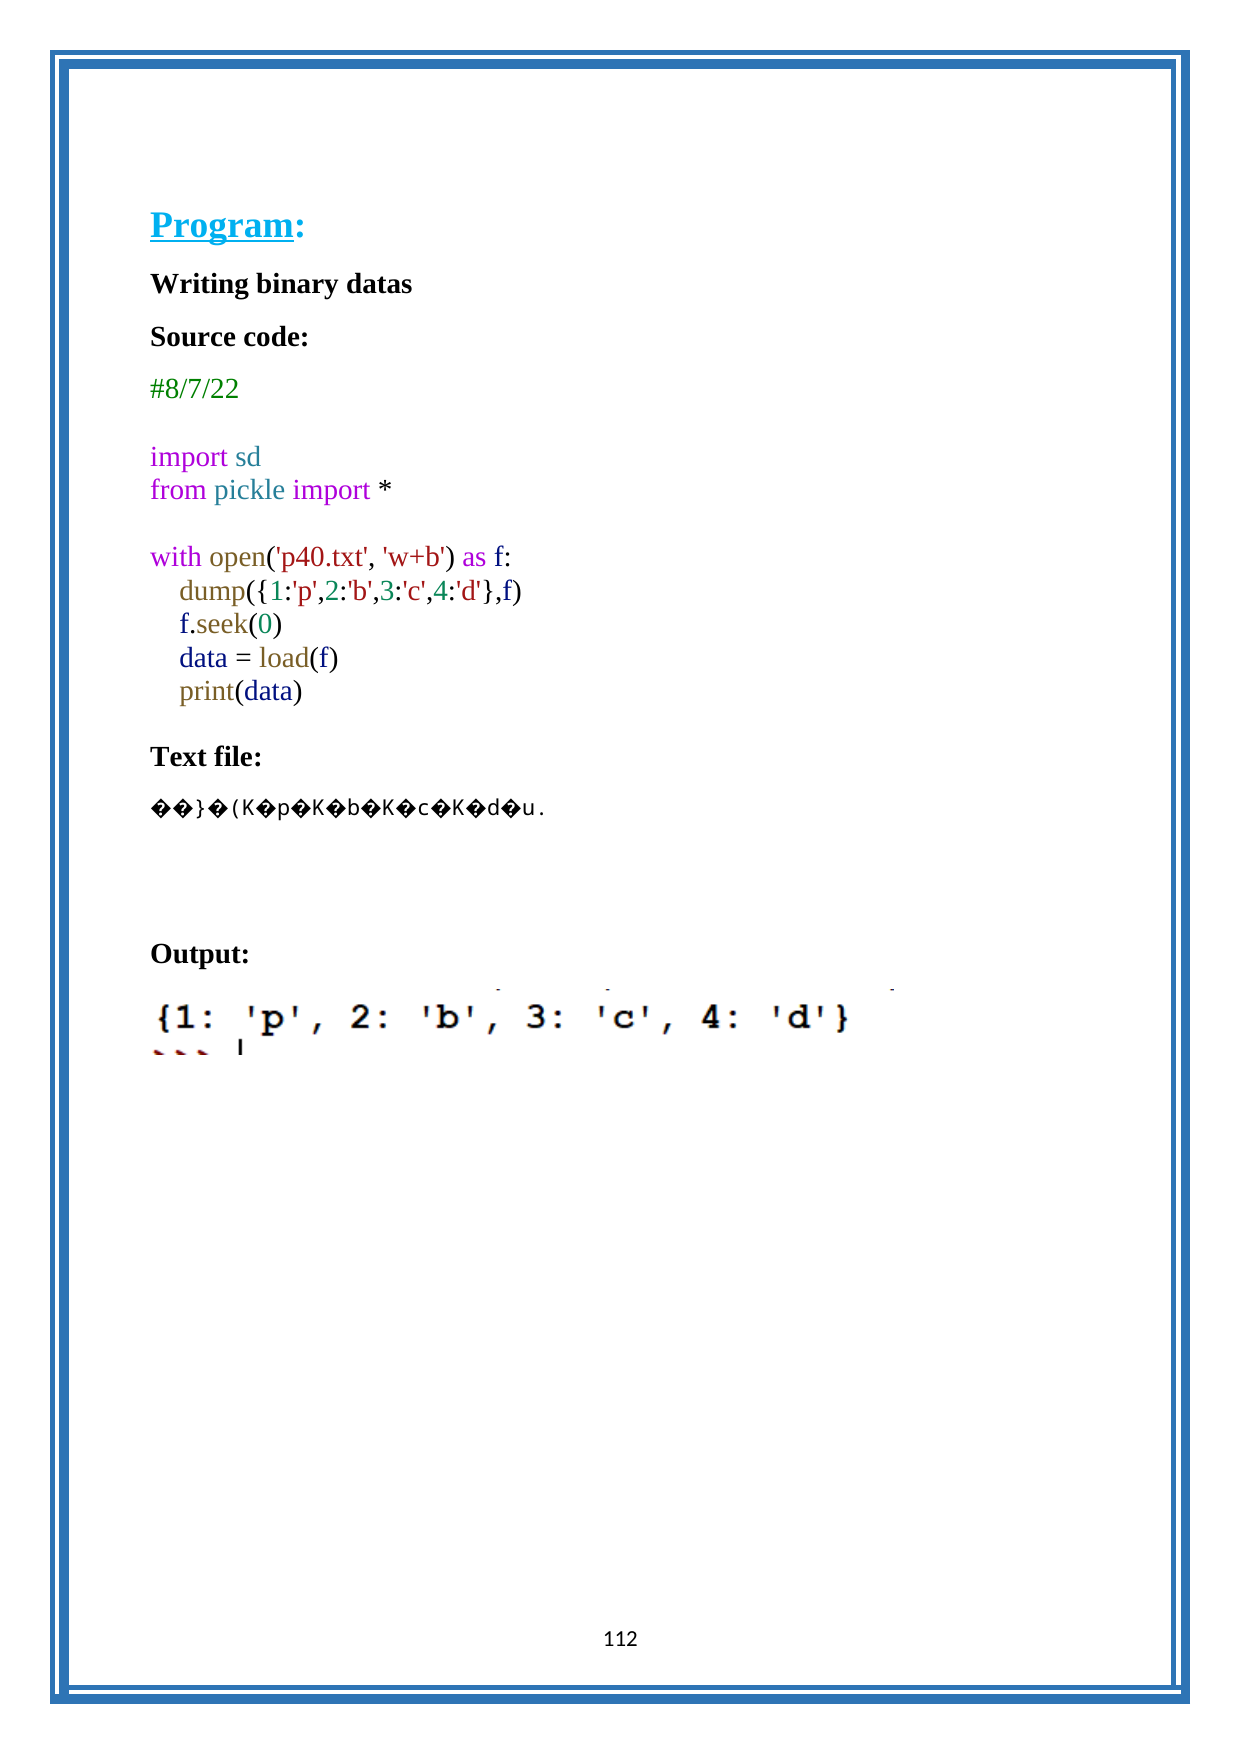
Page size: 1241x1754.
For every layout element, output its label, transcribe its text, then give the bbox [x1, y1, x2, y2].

picture [150, 989, 894, 1055]
text data = load(f) [150, 640, 1090, 673]
text Source code: [150, 319, 1090, 352]
text print(data) [150, 673, 1090, 707]
text Writing binary datas [150, 266, 1090, 299]
text Output: [150, 936, 1090, 970]
text f.seek(0) [150, 606, 1090, 640]
text import sd [150, 439, 1090, 472]
text with open('p40.txt', 'w+b') as f: [150, 539, 1090, 573]
text dump({1:'p',2:'b',3:'c',4:'d'},f) [150, 573, 1090, 606]
text Text file: [150, 707, 1090, 773]
text Program: [150, 203, 1090, 246]
text #8/7/22 [150, 372, 1090, 405]
text from pickle import * [150, 472, 1090, 506]
text ��}�(K�p�K�b�K�c�K�d�u. [150, 792, 1090, 822]
